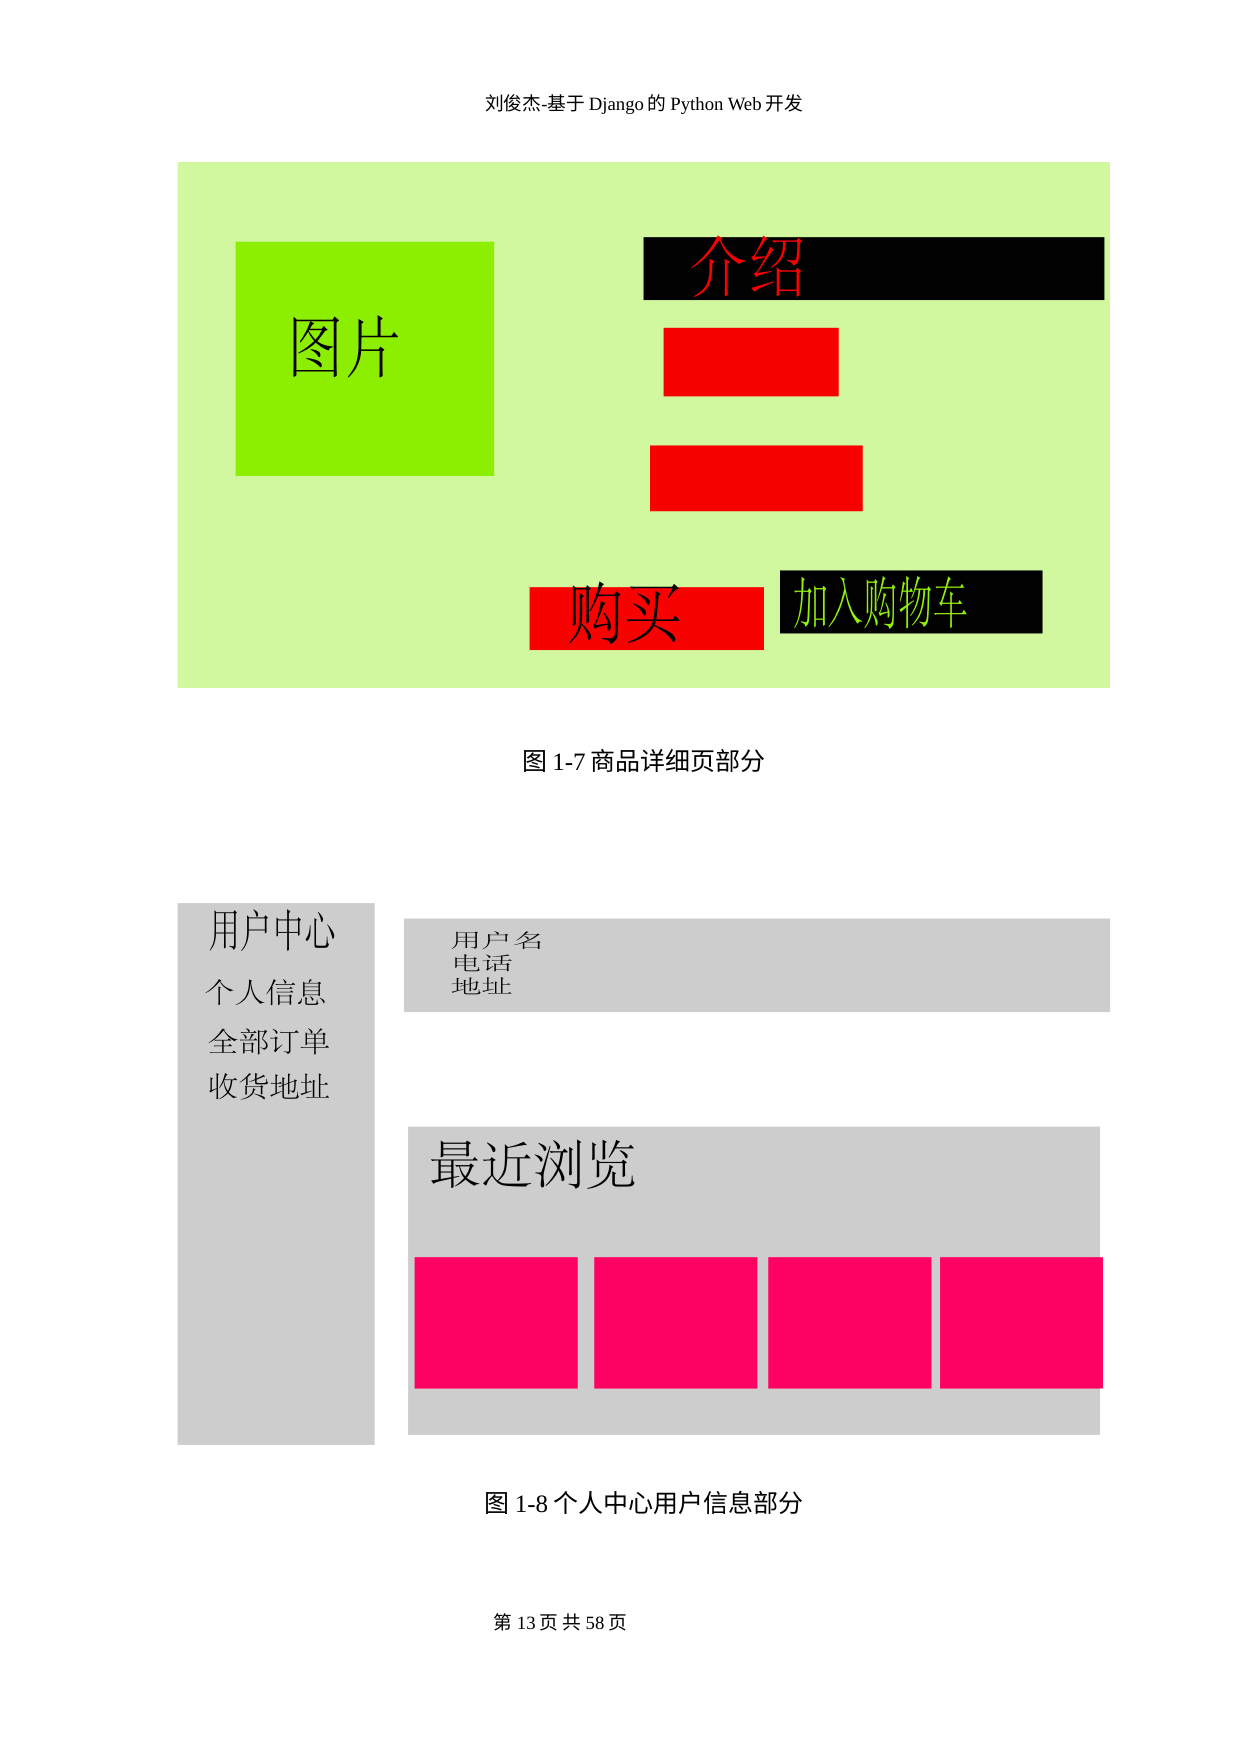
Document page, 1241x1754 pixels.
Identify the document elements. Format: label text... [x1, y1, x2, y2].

picture [177, 162, 1110, 688]
picture [177, 903, 1111, 1445]
text 图1-7商品详细页部分 [177, 727, 1110, 792]
text 图1-8个人中心用户信息部分 [177, 1469, 1110, 1534]
